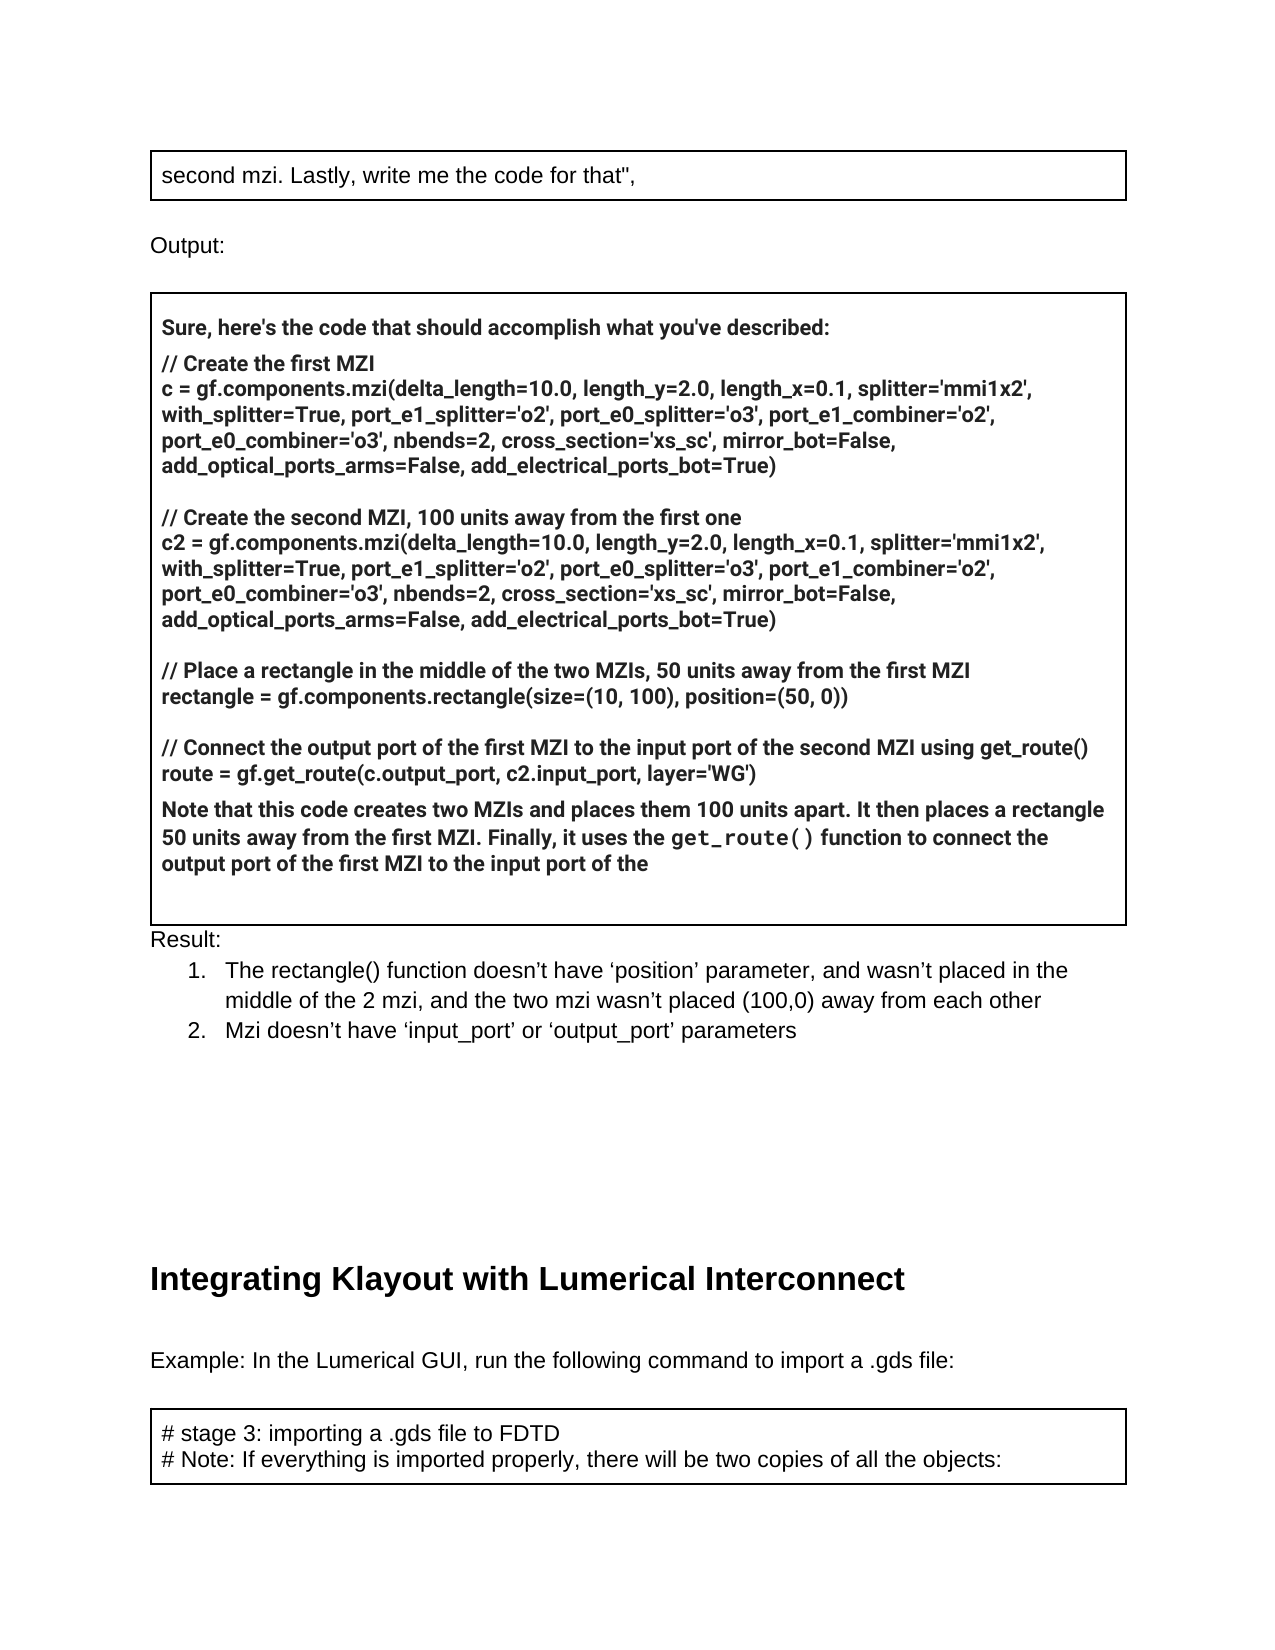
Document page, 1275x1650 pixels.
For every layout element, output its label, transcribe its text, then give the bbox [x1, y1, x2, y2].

list Mzi doesn’t have ‘input_port’ or ‘output_port’ parameters [187, 1017, 1125, 1043]
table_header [152, 152, 1125, 199]
text Integrating Klayout with Lumerical Interconnect [150, 1259, 1125, 1297]
text Example: In the Lumerical GUI, run the following command to import a .gds file: [150, 1347, 1125, 1373]
list The rectangle() function doesn’t have ‘position’ parameter, and wasn’t placed in the middle of the 2 mzi, and the two mzi wasn’t placed (100,0) away from each other [187, 957, 1125, 1013]
text Result: [150, 926, 1125, 953]
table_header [152, 1410, 1125, 1483]
table_header Sure, here's the code that should accomplish what you've described: // Create the first MZI c = gf.components.mzi(delta_length=10.0, length_y=2.0, length_x=0.1, splitter='mmi1x2', with_splitter=True, port_e1_splitter='o2', port_e0_splitter='o3', port_e1_combiner='o2', port_e0_combiner='o3', nbends=2, cross_section='xs_sc', mirror_bot=False, add_optical_ports_arms=False, add_electrical_ports_bot=True) // Create the second MZI, 100 units away from the first one c2 = gf.components.mzi(delta_length=10.0, length_y=2.0, length_x=0.1, splitter='mmi1x2', with_splitter=True, port_e1_splitter='o2', port_e0_splitter='o3', port_e1_combiner='o2', port_e0_combiner='o3', nbends=2, cross_section='xs_sc', mirror_bot=False, add_optical_ports_arms=False, add_electrical_ports_bot=True) // Place a rectangle in the middle of the two MZIs, 50 units away from the first MZI rectangle = gf.components.rectangle(size=(10, 100), position=(50, 0)) // Connect the output port of the first MZI to the input port of the second MZI using get_route() route = gf.get_route(c.output_port, c2.input_port, layer='WG') Note that this code creates two MZIs and places them 100 units apart. It then places a rectangle 50 units away from the first MZI. Finally, it uses the get_route() function to connect the output port of the first MZI to the input port of the [152, 294, 1125, 924]
text Output: [150, 232, 1125, 258]
